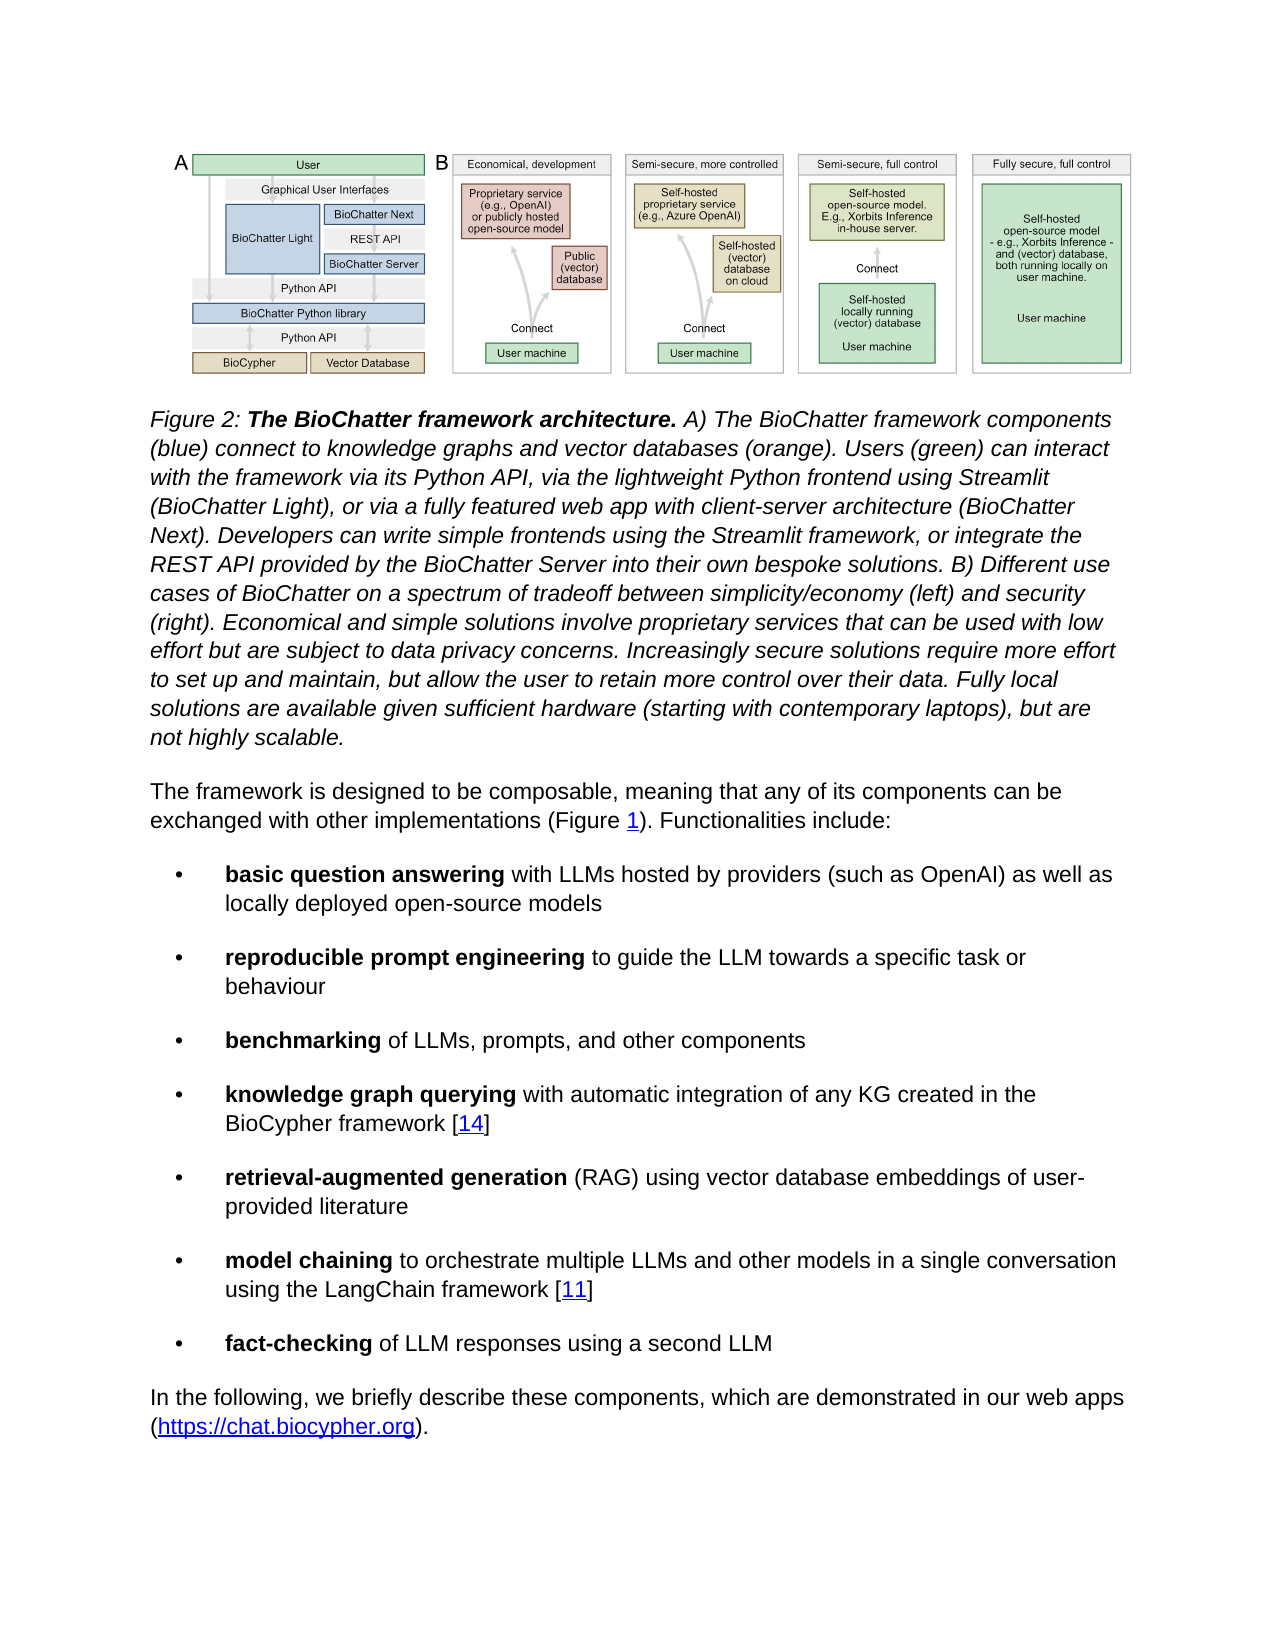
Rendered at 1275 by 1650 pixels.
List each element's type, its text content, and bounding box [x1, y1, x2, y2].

text Figure 2: The BioChatter framework architecture. A) The BioChatter framework components (blue) connect to knowledge graphs and vector databases (orange). Users (green) can interact with the framework via its Python API, via the lightweight Python frontend using Streamlit (BioChatter Light), or via a fully featured web app with client-server architecture (BioChatter Next). Developers can write simple frontends using the Streamlit framework, or integrate the REST API provided by the BioChatter Server into their own bespoke solutions. B) Different use cases of BioChatter on a spectrum of tradeoff between simplicity/economy (left) and security (right). Economical and simple solutions involve proprietary services that can be used with low effort but are subject to data privacy concerns. Increasingly secure solutions require more effort to set up and maintain, but allow the user to retain more control over their data. Fully local solutions are available given sufficient hardware (starting with contemporary laptops), but are not highly scalable. [150, 406, 1125, 751]
picture [168, 150, 1144, 379]
list benchmarking of LLMs, prompts, and other components [175, 1027, 1125, 1053]
text In the following, we briefly describe these components, which are demonstrated in our web apps (https://chat.biocypher.org). [150, 1384, 1125, 1439]
list knowledge graph querying with automatic integration of any KG created in the BioCypher framework [14] [175, 1081, 1125, 1136]
list fact-checking of LLM responses using a second LLM [175, 1330, 1125, 1356]
list reproducible prompt engineering to guide the LLM towards a specific task or behaviour [175, 944, 1125, 999]
list basic question answering with LLMs hosted by providers (such as OpenAI) as well as locally deployed open-source models [175, 861, 1125, 916]
text The framework is designed to be composable, meaning that any of its components can be exchanged with other implementations (Figure 1). Functionalities include: [150, 778, 1125, 833]
list model chaining to orchestrate multiple LLMs and other models in a single conversation using the LangChain framework [11] [175, 1247, 1125, 1302]
list retrieval-augmented generation (RAG) using vector database embeddings of user-provided literature [175, 1164, 1125, 1219]
